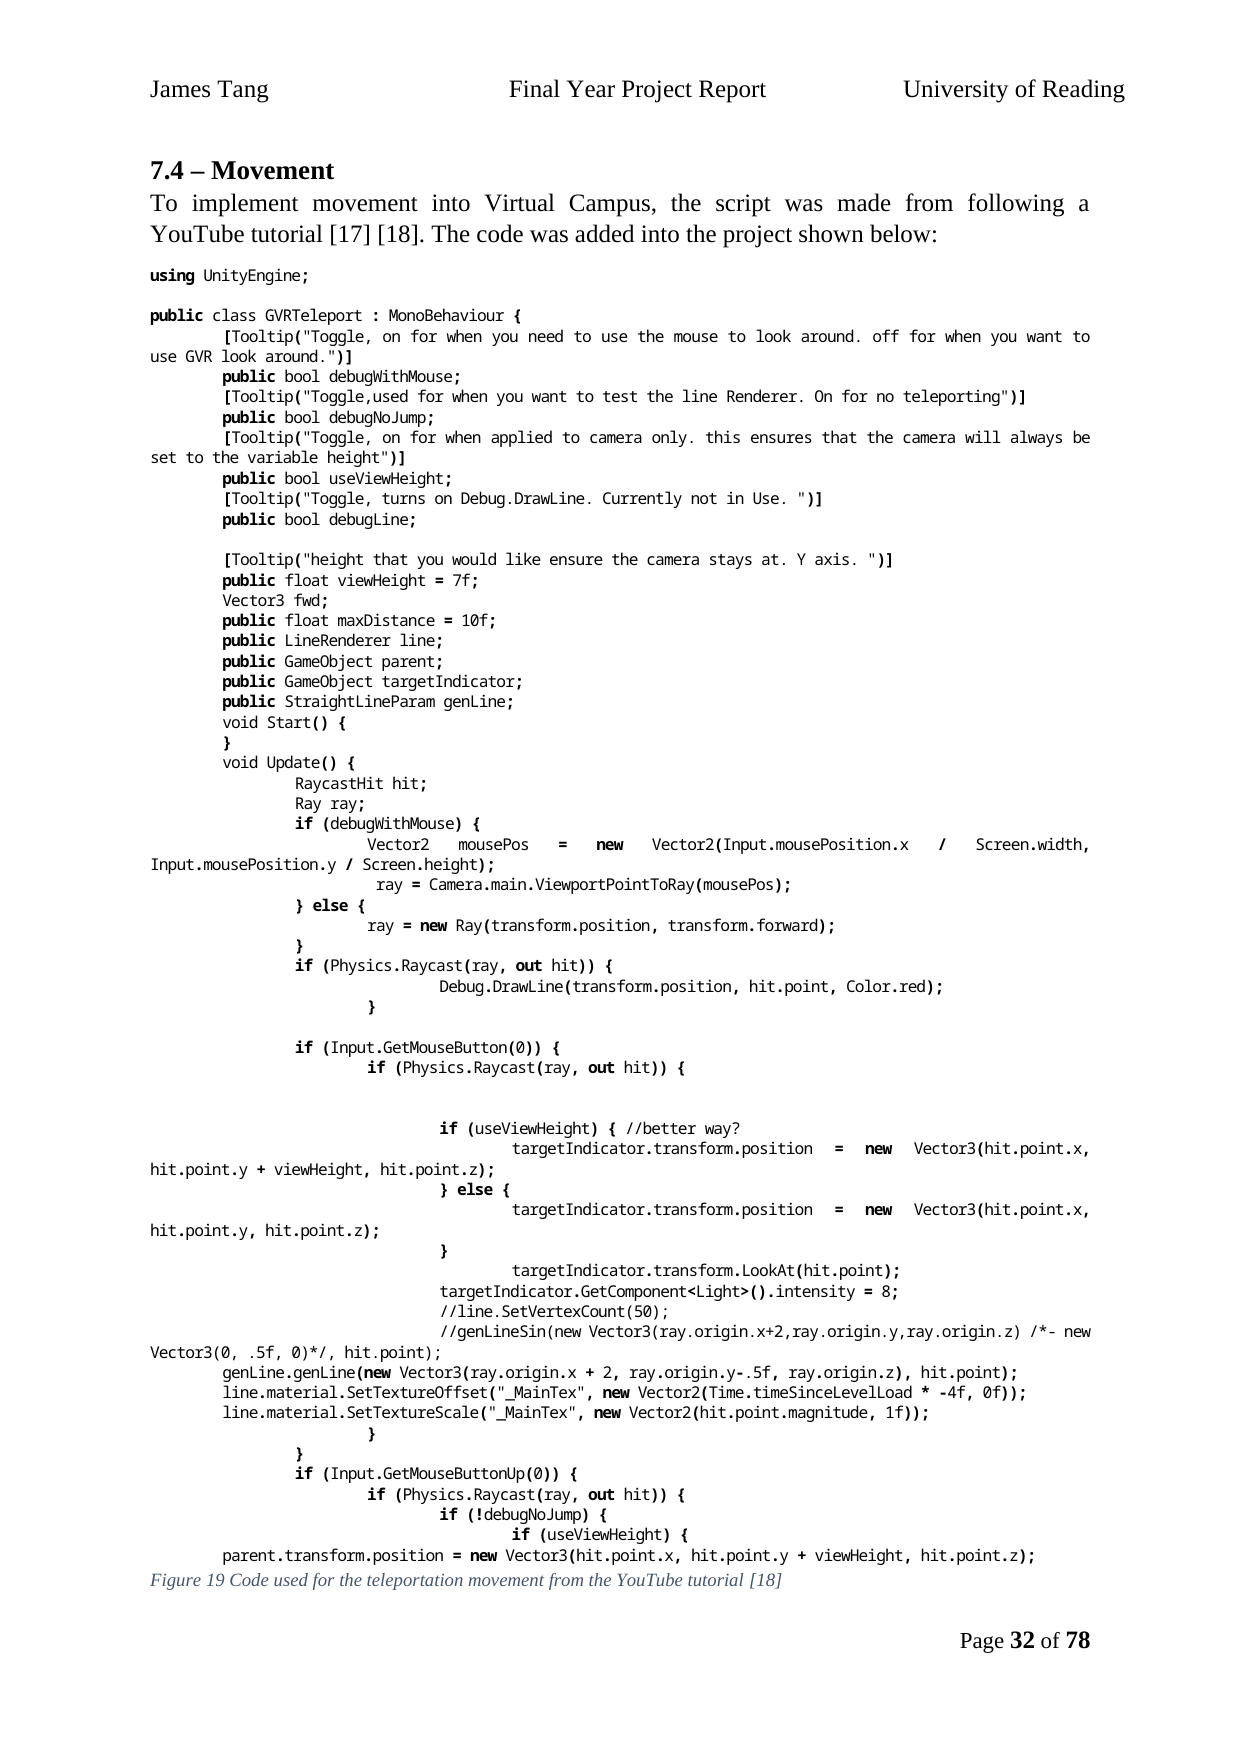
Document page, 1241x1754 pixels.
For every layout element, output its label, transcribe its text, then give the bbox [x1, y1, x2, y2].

text Figure 19 Code used for the teleportation movement from the YouTube tutorial [150, 1569, 1090, 1591]
subtitle 7.4 – Movement [150, 154, 1090, 185]
text To implement movement into Virtual Campus, the script was made from following a YouTube tutorial. The code was added into the project shown below: [150, 188, 1090, 247]
